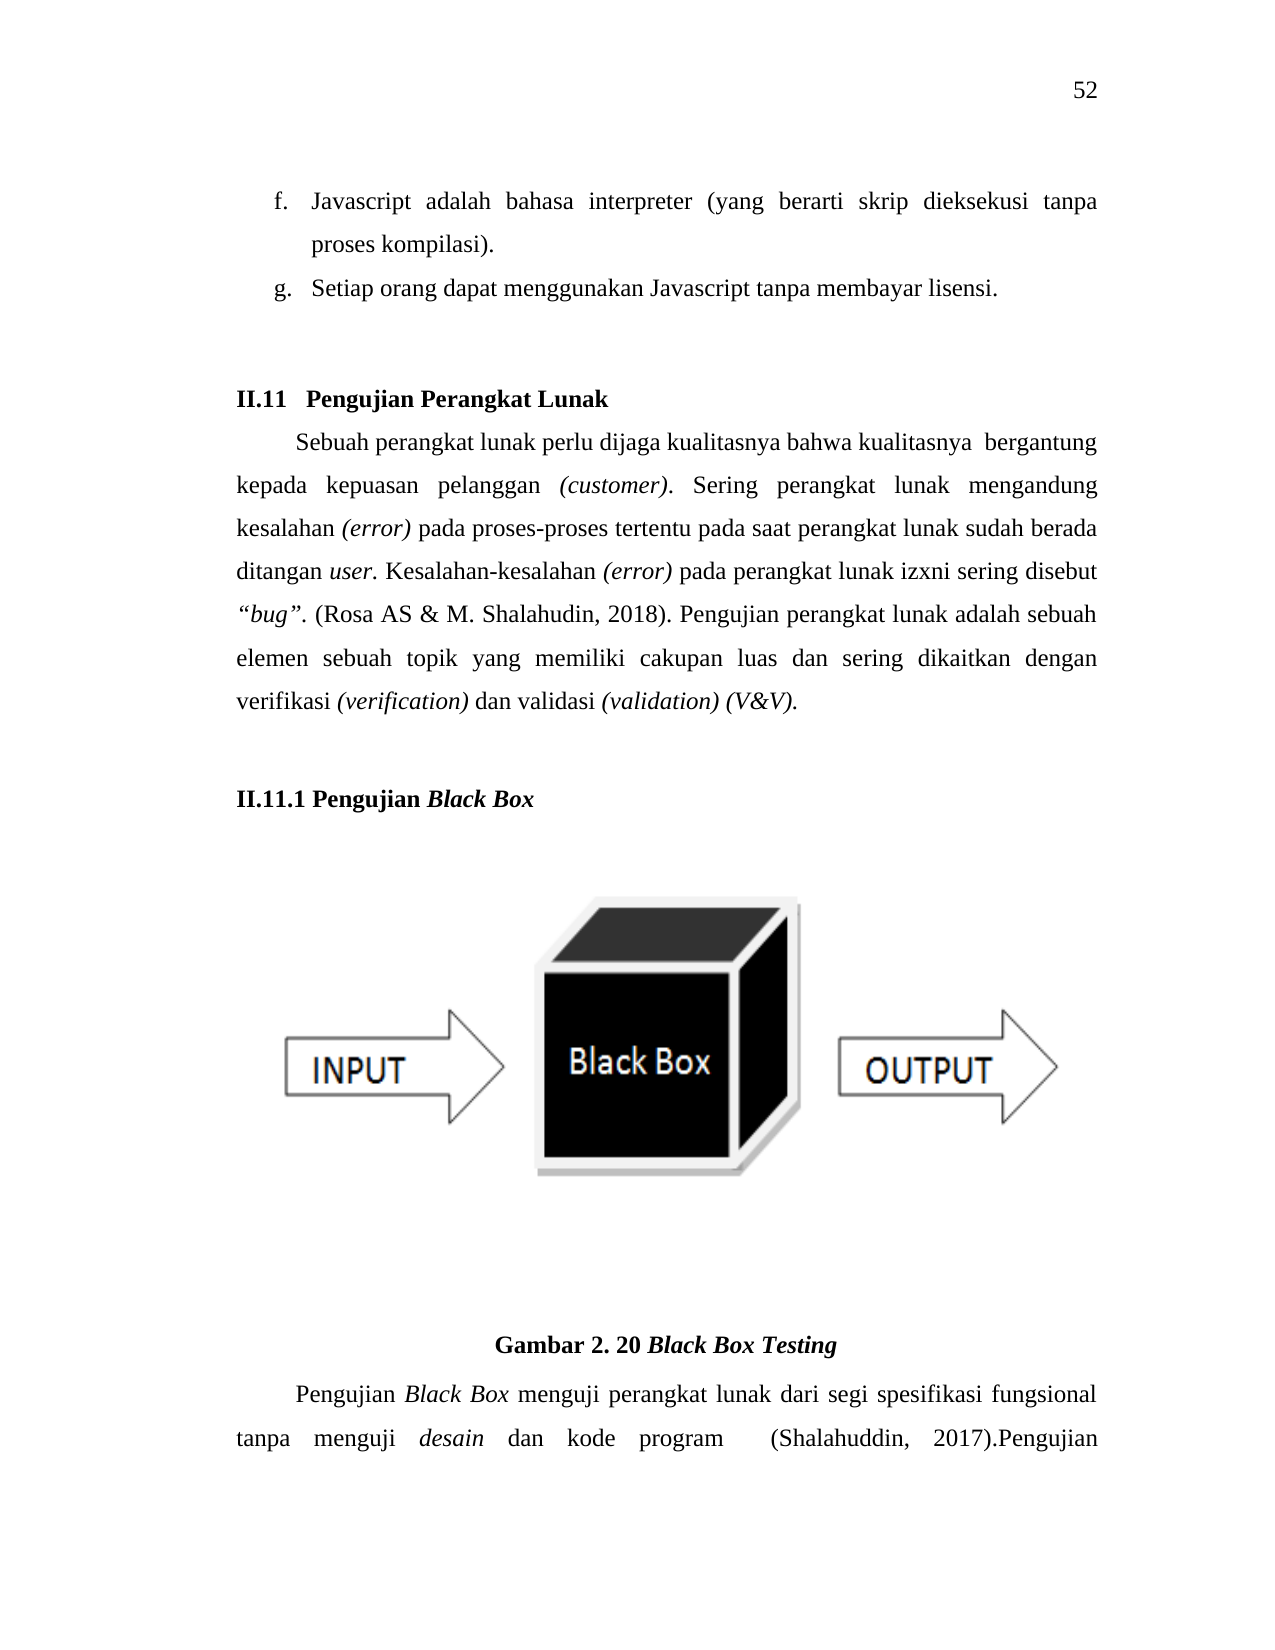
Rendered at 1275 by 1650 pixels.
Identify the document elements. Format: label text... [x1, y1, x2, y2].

list Javascript adalah bahasa interpreter (yang berarti skrip dieksekusi tanpa proses kompilasi). [274, 186, 1098, 258]
list Setiap orang dapat menggunakan Javascript tanpa membayar lisensi. [274, 273, 1098, 301]
subtitle Pengujian Black Box [236, 784, 1098, 813]
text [236, 1379, 1098, 1451]
subtitle Pengujian Perangkat Lunak [236, 384, 1098, 413]
text Sebuah perangkat lunak perlu dijaga kualitasnya bahwa kualitasnya bergantung kepada kepuasan pelanggan (customer). Sering perangkat lunak mengandung kesalahan (error) pada proses-proses tertentu pada saat perangkat lunak sudah berada ditangan user. Kesalahan-kesalahan (error) pada perangkat lunak izxni sering disebut “bug”. (Rosa AS & M. Shalahudin, 2018). Pengujian perangkat lunak adalah sebuah elemen sebuah topik yang memiliki cakupan luas dan sering dikaitkan dengan verifikasi (verification) dan validasi (validation) (V&V). [236, 427, 1098, 714]
picture [236, 827, 1098, 1305]
